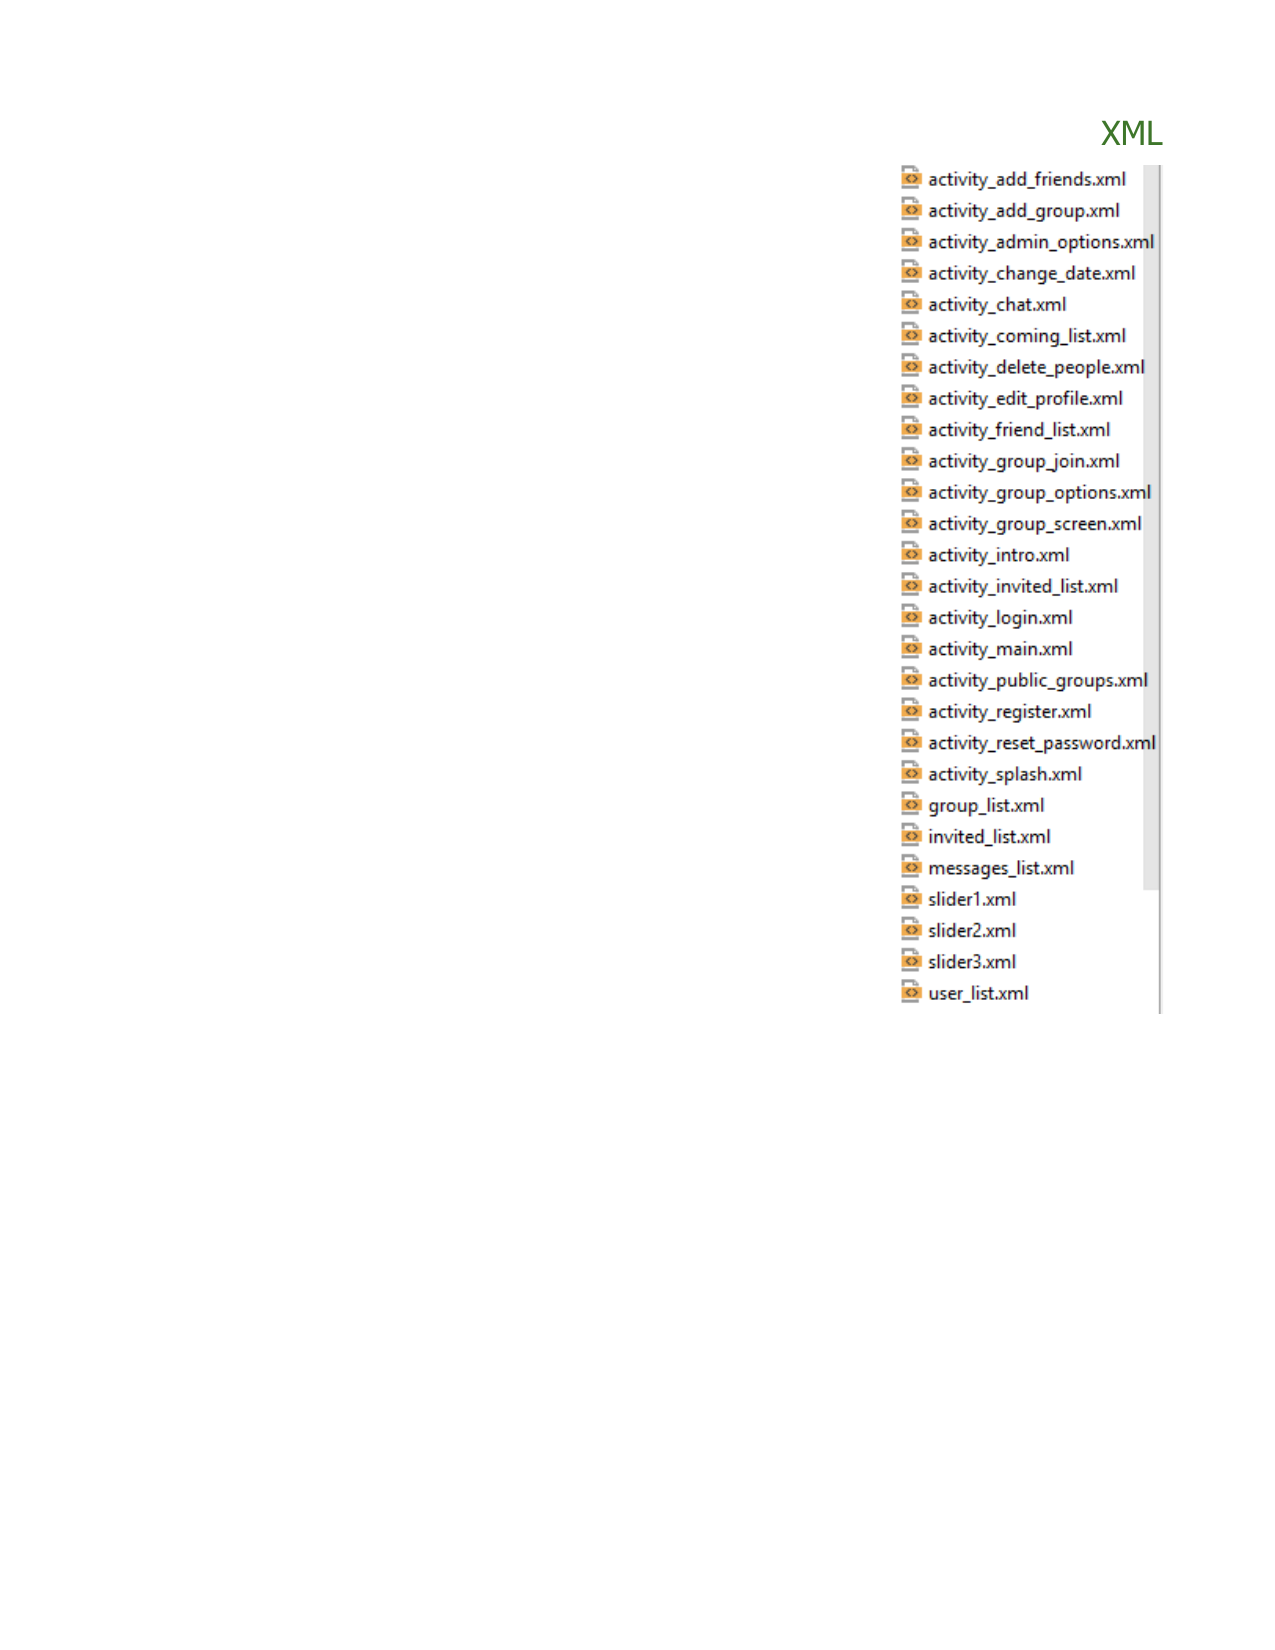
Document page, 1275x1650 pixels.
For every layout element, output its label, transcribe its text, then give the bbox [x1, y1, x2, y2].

picture [894, 165, 1164, 1014]
subtitle XML [112, 112, 1163, 153]
